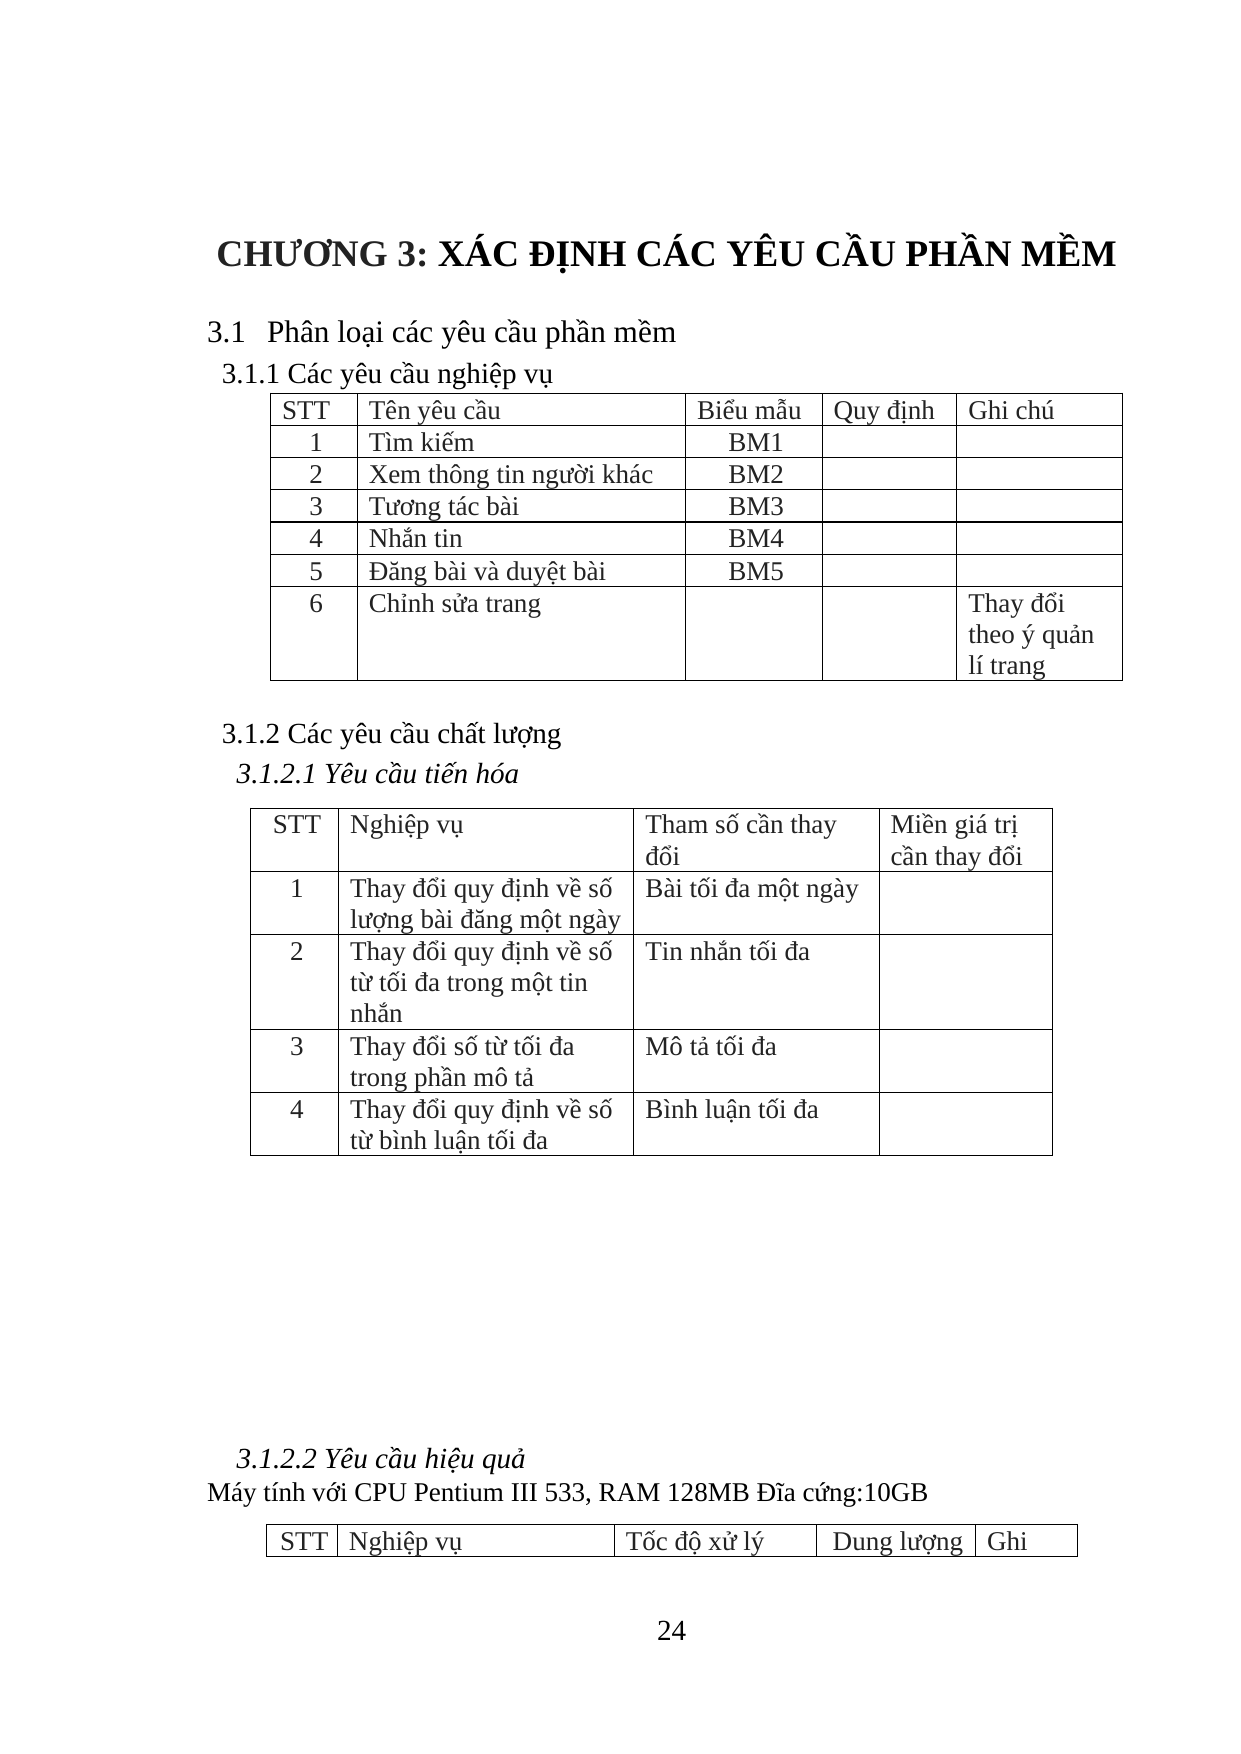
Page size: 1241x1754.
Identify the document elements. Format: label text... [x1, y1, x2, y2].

table_cell [823, 555, 956, 586]
table_header Tốc độ xử lý [615, 1525, 816, 1556]
table_header Ghi chú [976, 1525, 1077, 1556]
table_cell [957, 458, 1122, 489]
table_cell BM5 [686, 555, 822, 586]
table_header STT [271, 394, 357, 425]
table_cell Xem thông tin người khác [358, 458, 685, 489]
table_cell [880, 935, 1052, 1028]
table_cell [823, 523, 956, 554]
table_cell [957, 523, 1122, 554]
table_header Ghi chú [957, 394, 1122, 425]
subtitle 3.1.1 Các yêu cầu nghiệp vụ [207, 357, 1126, 390]
table_cell 1 [271, 426, 357, 457]
subtitle CHƯƠNG 3: XÁC ĐỊNH CÁC YÊU CẦU PHẦN MỀM [207, 232, 1126, 275]
subtitle 3.1.2 Các yêu cầu chất lượng [207, 717, 1126, 750]
table_cell 3 [271, 490, 357, 521]
table_header STT [251, 809, 338, 871]
table_cell [880, 872, 1052, 934]
table_cell [823, 490, 956, 521]
table_header STT [267, 1525, 337, 1556]
table_header Biểu mẫu [686, 394, 822, 425]
table_cell 4 [271, 523, 357, 554]
table_cell Thay đổi quy định về số từ tối đa trong một tin nhắn [339, 935, 633, 1028]
table_cell Thay đổi quy định về số lượng bài đăng một ngày [339, 872, 633, 934]
table_cell Mô tả tối đa [634, 1030, 879, 1092]
subtitle 3.1 Phân loại các yêu cầu phần mềm [207, 314, 1126, 349]
table_header Nghiệp vụ [339, 809, 633, 871]
table_cell 2 [271, 458, 357, 489]
table_cell Tìm kiếm [358, 426, 685, 457]
table_header Tham số cần thay đổi [634, 809, 879, 871]
table_cell 4 [251, 1093, 338, 1155]
table_cell Thay đổi theo ý quản lí trang [957, 587, 1122, 680]
table_cell Chỉnh sửa trang [358, 587, 685, 680]
table_cell Đăng bài và duyệt bài [358, 555, 685, 586]
table_header Nghiệp vụ [338, 1525, 614, 1556]
table_cell [957, 555, 1122, 586]
table_header Dung lượng lưu trữ [817, 1525, 975, 1556]
table_cell BM3 [686, 490, 822, 521]
table_cell [823, 426, 956, 457]
table_cell Bài tối đa một ngày [634, 872, 879, 934]
table_cell BM1 [686, 426, 822, 457]
text Máy tính với CPU Pentium III 533, RAM 128MB Đĩa cứng:10GB [207, 1476, 1126, 1507]
table_cell Tin nhắn tối đa [634, 935, 879, 1028]
table_cell [823, 458, 956, 489]
table_cell Nhắn tin [358, 523, 685, 554]
table_cell Thay đổi số từ tối đa trong phần mô tả [339, 1030, 633, 1092]
subtitle 3.1.2.2 Yêu cầu hiệu quả [207, 1441, 1126, 1474]
table_header Quy định [823, 394, 956, 425]
table_cell 3 [251, 1030, 338, 1092]
table_header Tên yêu cầu [358, 394, 685, 425]
table_cell 6 [271, 587, 357, 680]
table_cell 5 [271, 555, 357, 586]
table_cell 2 [251, 935, 338, 1028]
table_cell [957, 426, 1122, 457]
table_cell 1 [251, 872, 338, 934]
table_cell BM4 [686, 523, 822, 554]
table_cell Tương tác bài [358, 490, 685, 521]
table_cell [686, 587, 822, 680]
table_cell Thay đổi quy định về số từ bình luận tối đa [339, 1093, 633, 1155]
table_header Miền giá trị cần thay đổi [880, 809, 1052, 871]
table_cell [957, 490, 1122, 521]
table_cell [880, 1093, 1052, 1155]
subtitle 3.1.2.1 Yêu cầu tiến hóa [207, 756, 1126, 789]
table_cell [823, 587, 956, 680]
table_cell Bình luận tối đa [634, 1093, 879, 1155]
table_cell [880, 1030, 1052, 1092]
table_cell BM2 [686, 458, 822, 489]
